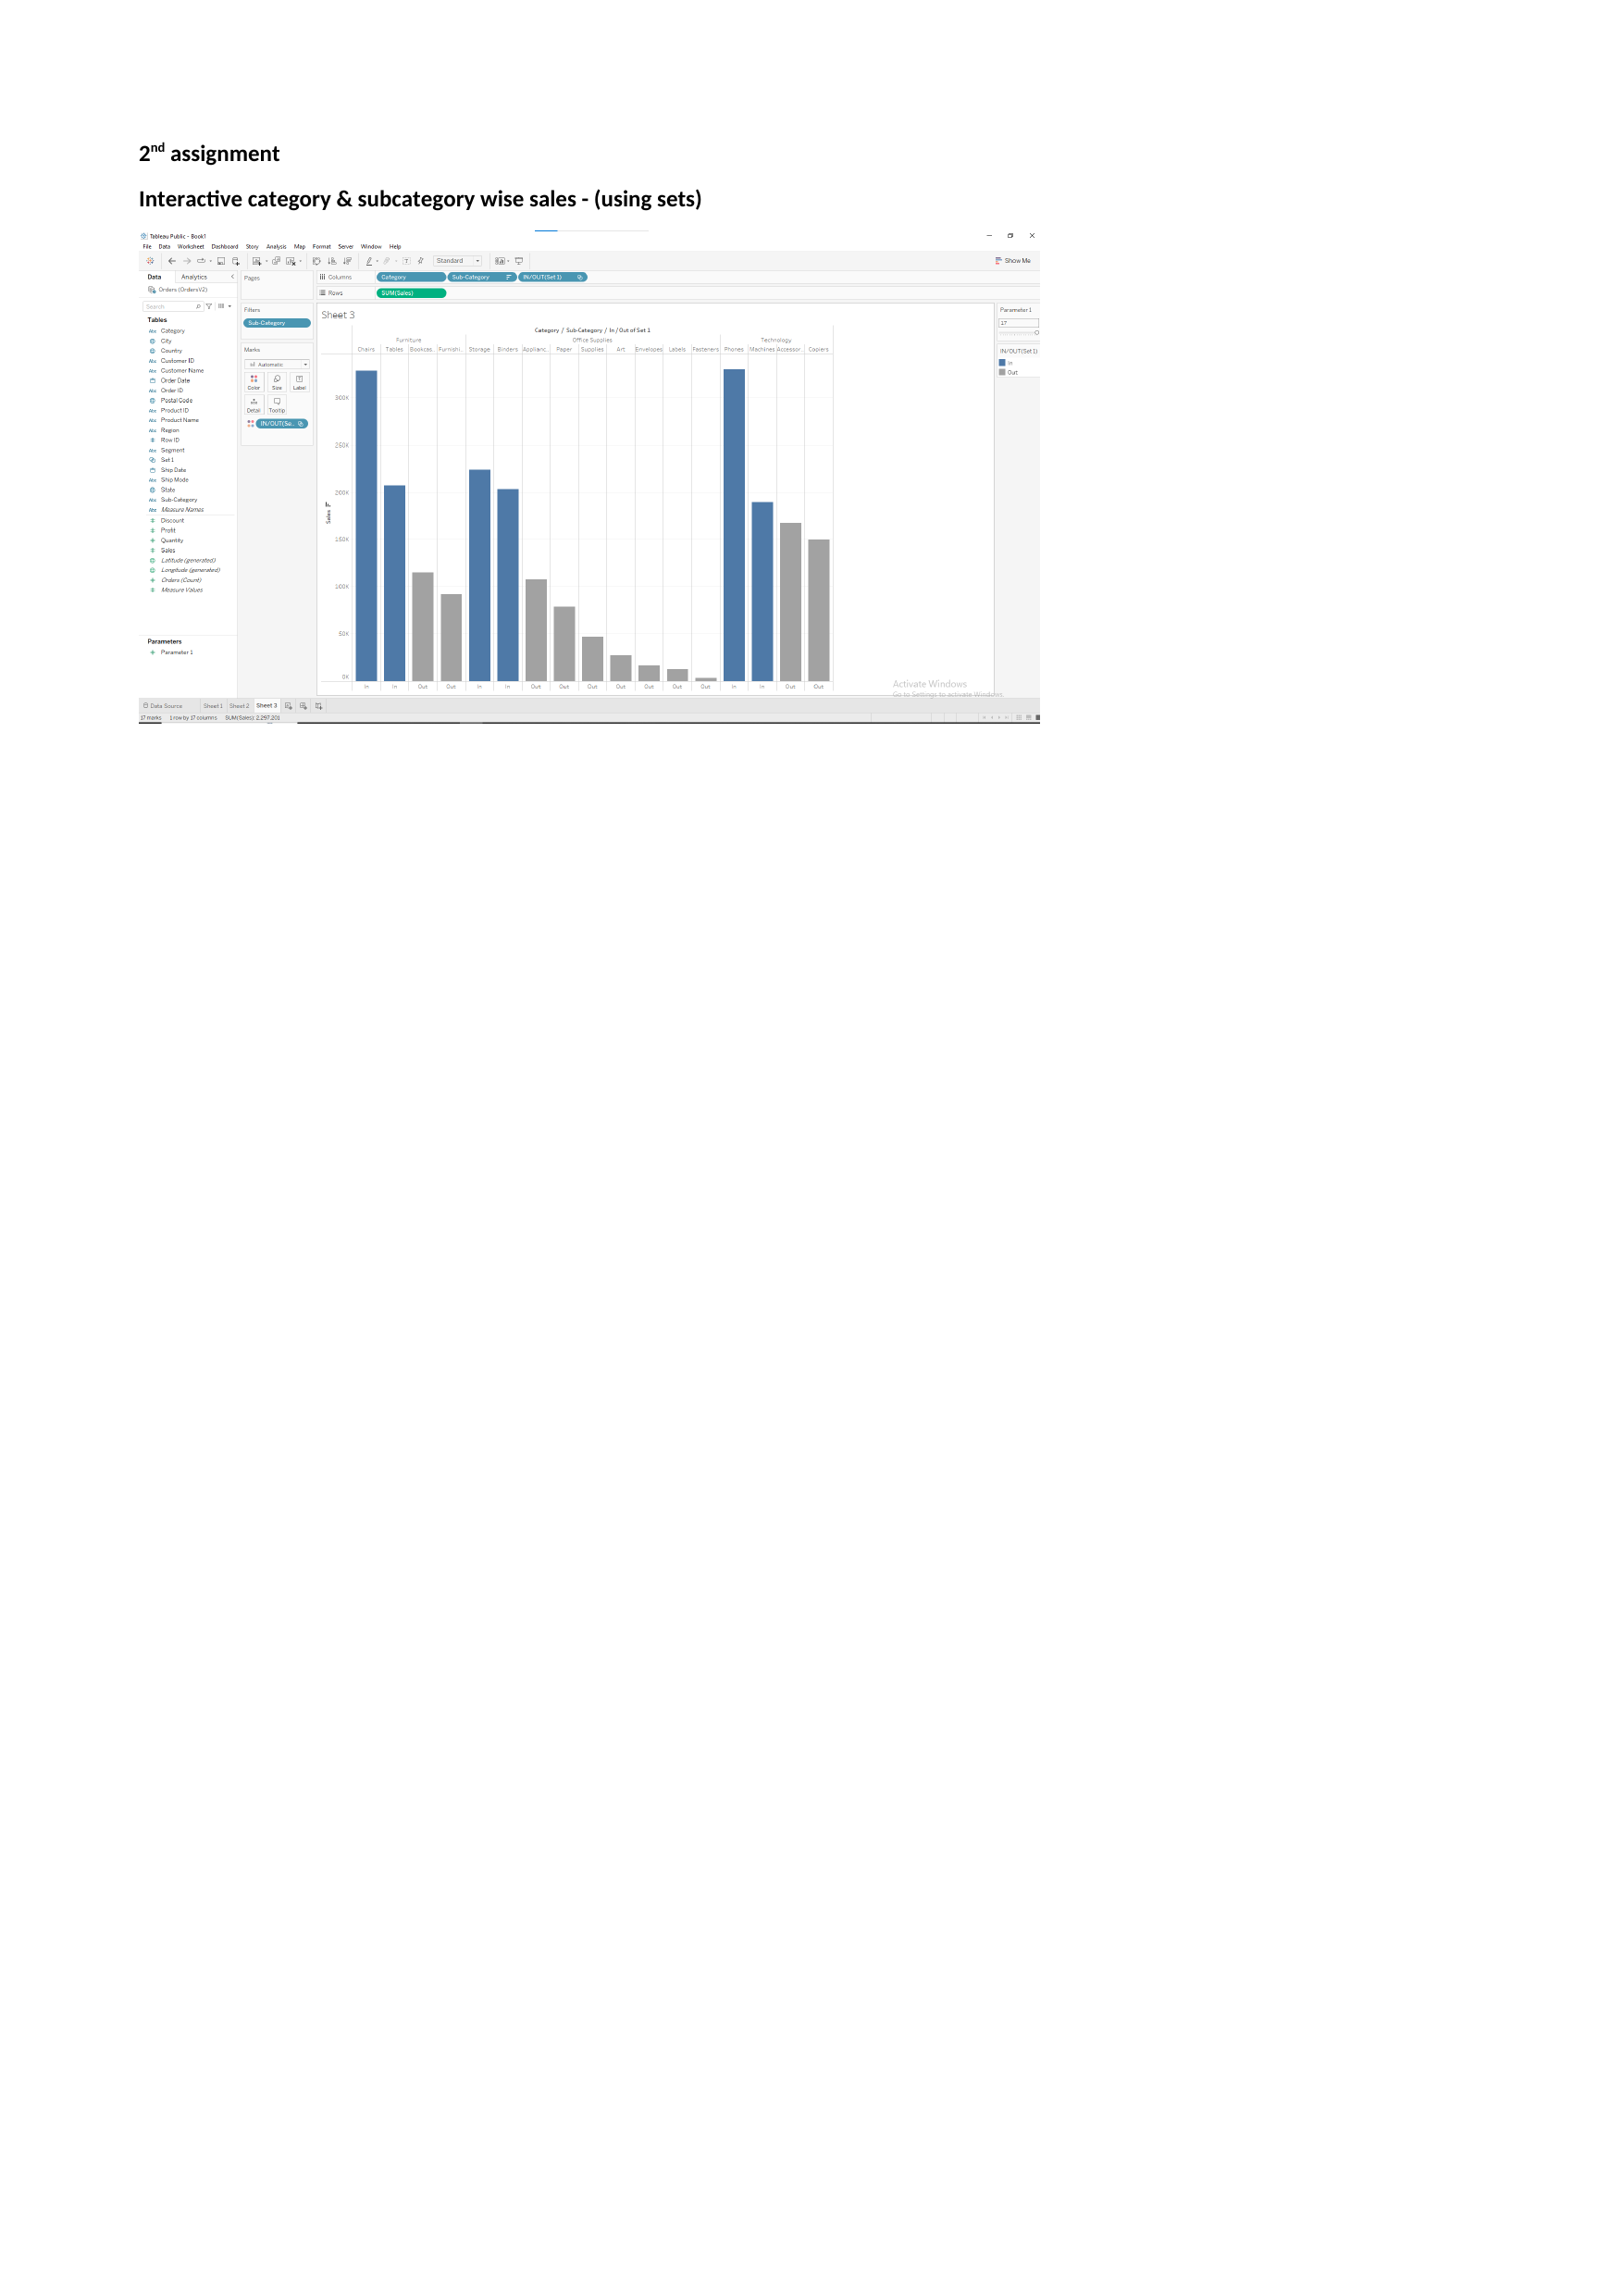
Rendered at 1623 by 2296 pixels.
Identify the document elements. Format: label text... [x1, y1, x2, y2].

text 2nd assignment [139, 139, 1484, 168]
picture [139, 230, 1040, 724]
text Interactive category & subcategory wise sales - (using sets) [139, 184, 1484, 213]
